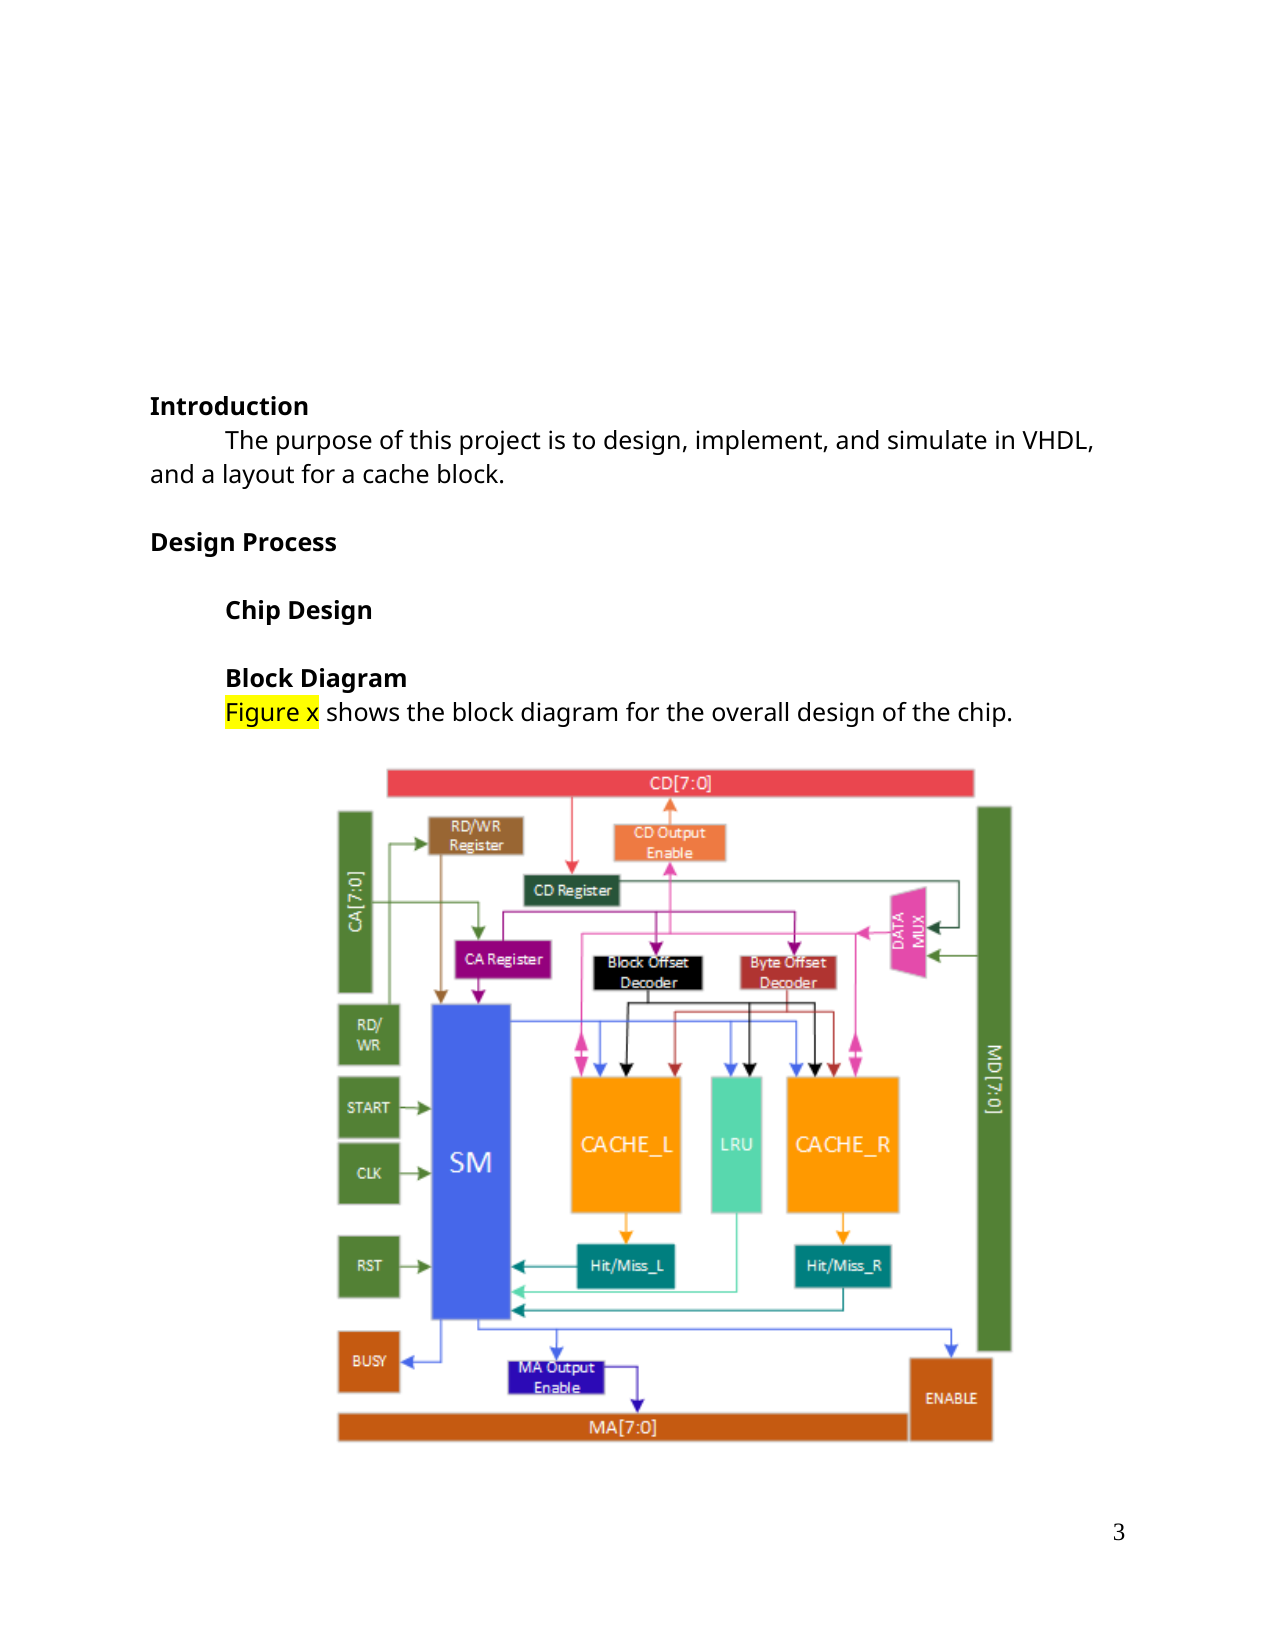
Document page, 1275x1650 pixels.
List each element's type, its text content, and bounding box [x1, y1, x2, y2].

text Introduction [150, 388, 1125, 422]
text Block Diagram [225, 661, 1125, 695]
text Design Process [150, 525, 1125, 559]
text Figure x shows the block diagram for the overall design of the chip. [319, 695, 1125, 729]
picture [336, 763, 1015, 1451]
text The purpose of this project is to design, implement, and simulate in VHDL, and a layout for a cache block. [150, 422, 1125, 491]
text Chip Design [150, 593, 1125, 627]
